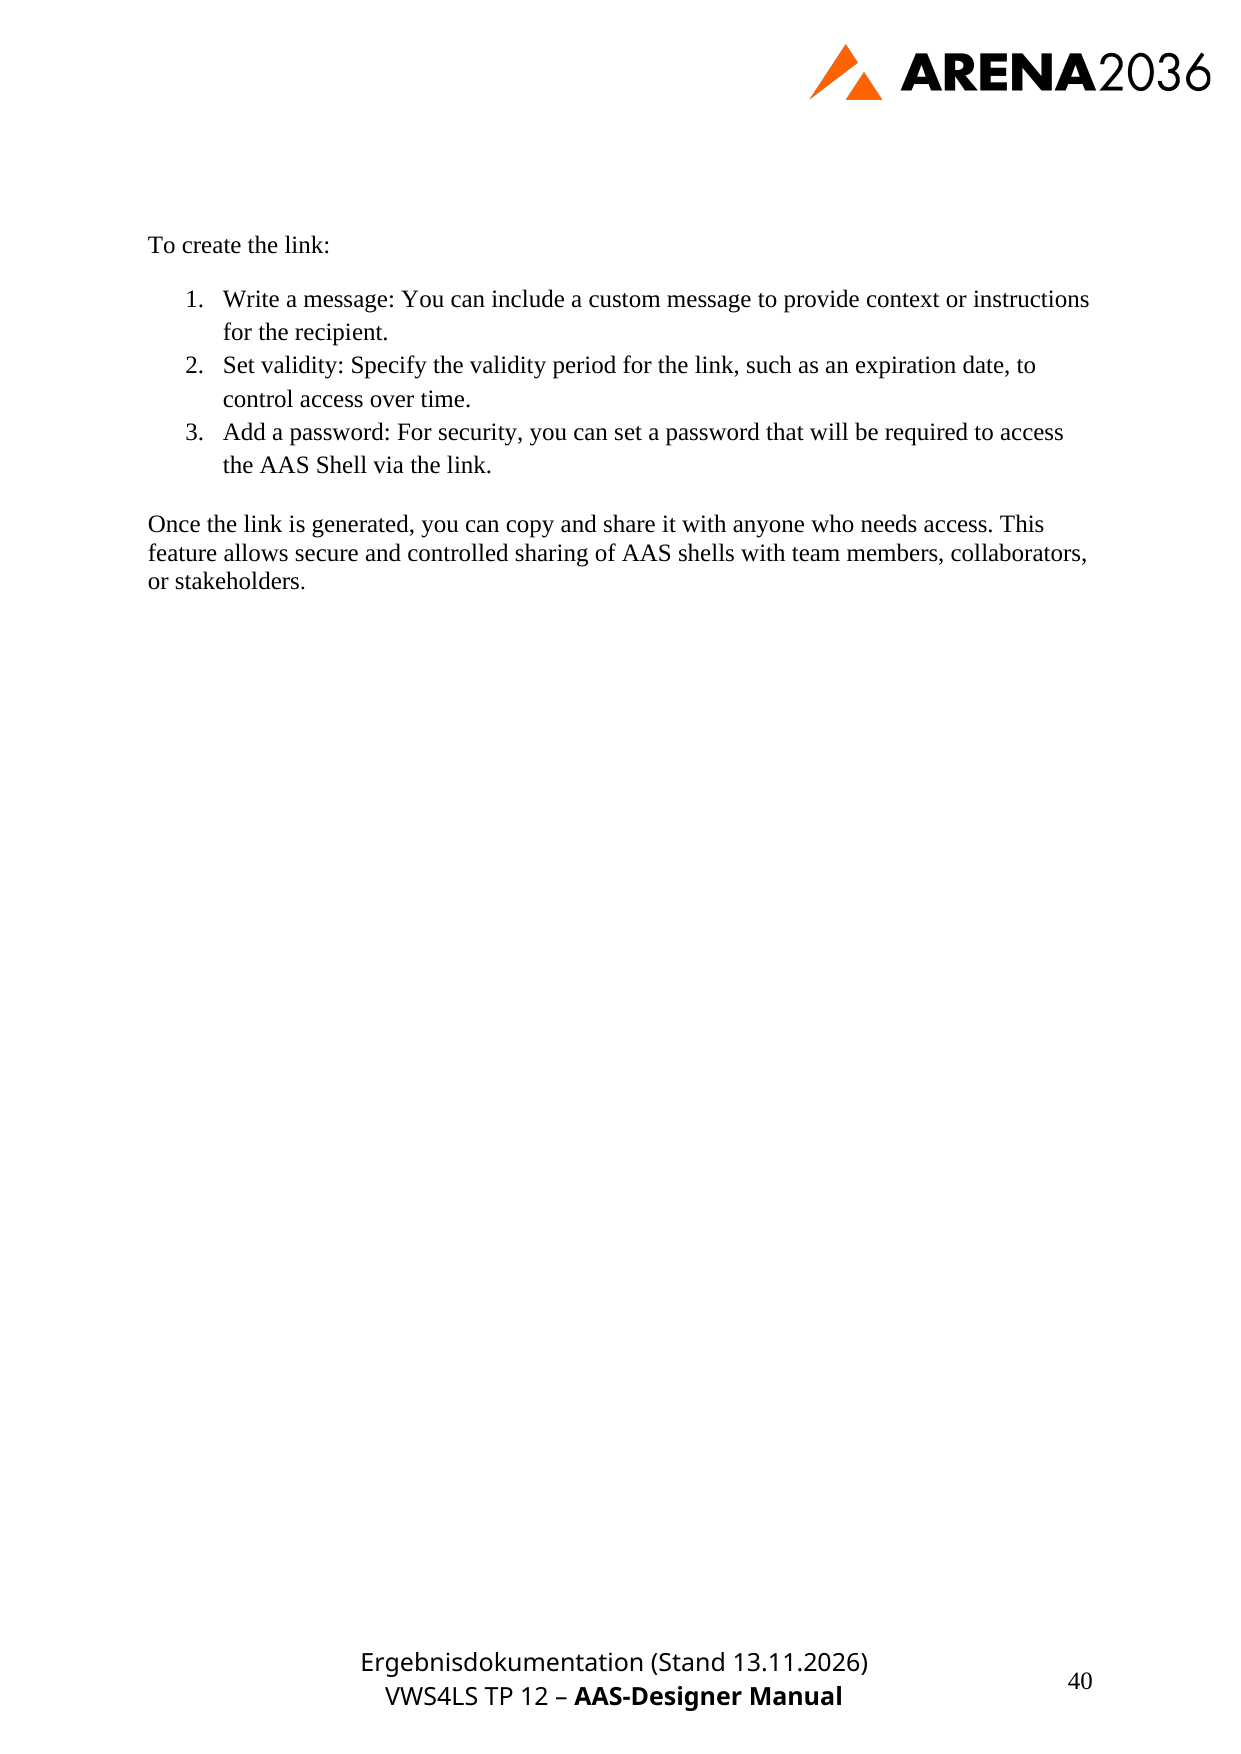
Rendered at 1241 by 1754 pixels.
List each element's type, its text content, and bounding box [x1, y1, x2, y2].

text Once the link is generated, you can copy and share it with anyone who needs access. This feature allows secure and controlled sharing of AAS shells with team members, collaborators, or stakeholders. [148, 509, 1092, 595]
list Write a message: You can include a custom message to provide context or instructions for the recipient. [185, 284, 1092, 346]
list Set validity: Specify the validity period for the link, such as an expiration date, to control access over time. [185, 351, 1092, 413]
picture [809, 44, 1211, 100]
text To create the link: [148, 230, 1092, 259]
list Add a password: For security, you can set a password that will be required to access the AAS Shell via the link. [185, 417, 1092, 479]
